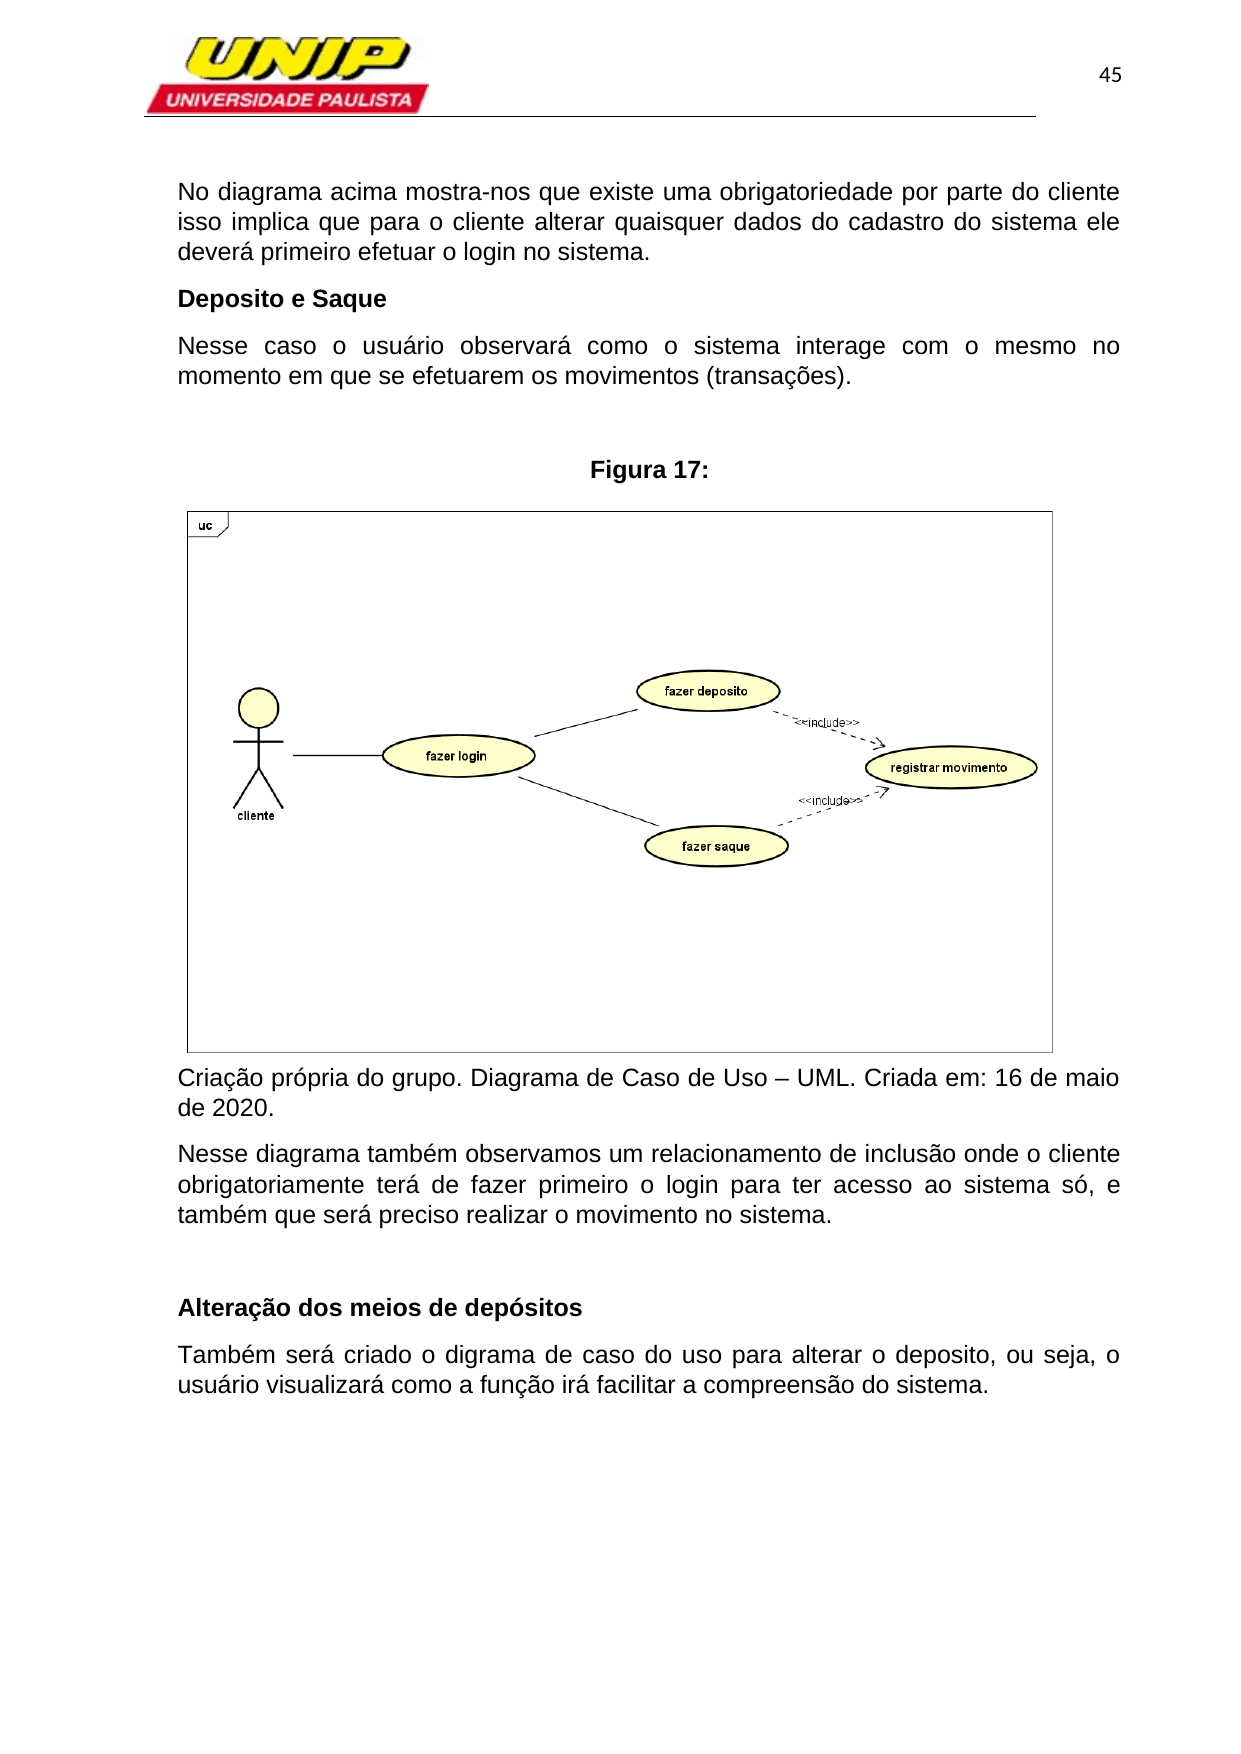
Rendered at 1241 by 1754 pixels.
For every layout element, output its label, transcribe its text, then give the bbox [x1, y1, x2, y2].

text Também será criado o digrama de caso do uso para alterar o deposito, ou seja, o usuário visualizará como a função irá facilitar a compreensão do sistema. [177, 1340, 1122, 1399]
text Alteração dos meios de depósitos [177, 1293, 1122, 1322]
text Figura 17: [177, 454, 1122, 483]
picture [146, 37, 429, 114]
text Deposito e Saque [177, 284, 1122, 313]
text Nesse caso o usuário observará como o sistema interage com o mesmo no momento em que se efetuarem os movimentos (transações). [177, 331, 1122, 390]
text Nesse diagrama também observamos um relacionamento de inclusão onde o cliente obrigatoriamente terá de fazer primeiro o login para ter acesso ao sistema só, e também que será preciso realizar o movimento no sistema. [177, 1139, 1122, 1228]
text No diagrama acima mostra-nos que existe uma obrigatoriedade por parte do cliente isso implica que para o cliente alterar quaisquer dados do cadastro do sistema ele deverá primeiro efetuar o login no sistema. [177, 177, 1122, 266]
picture [177, 501, 1062, 1062]
